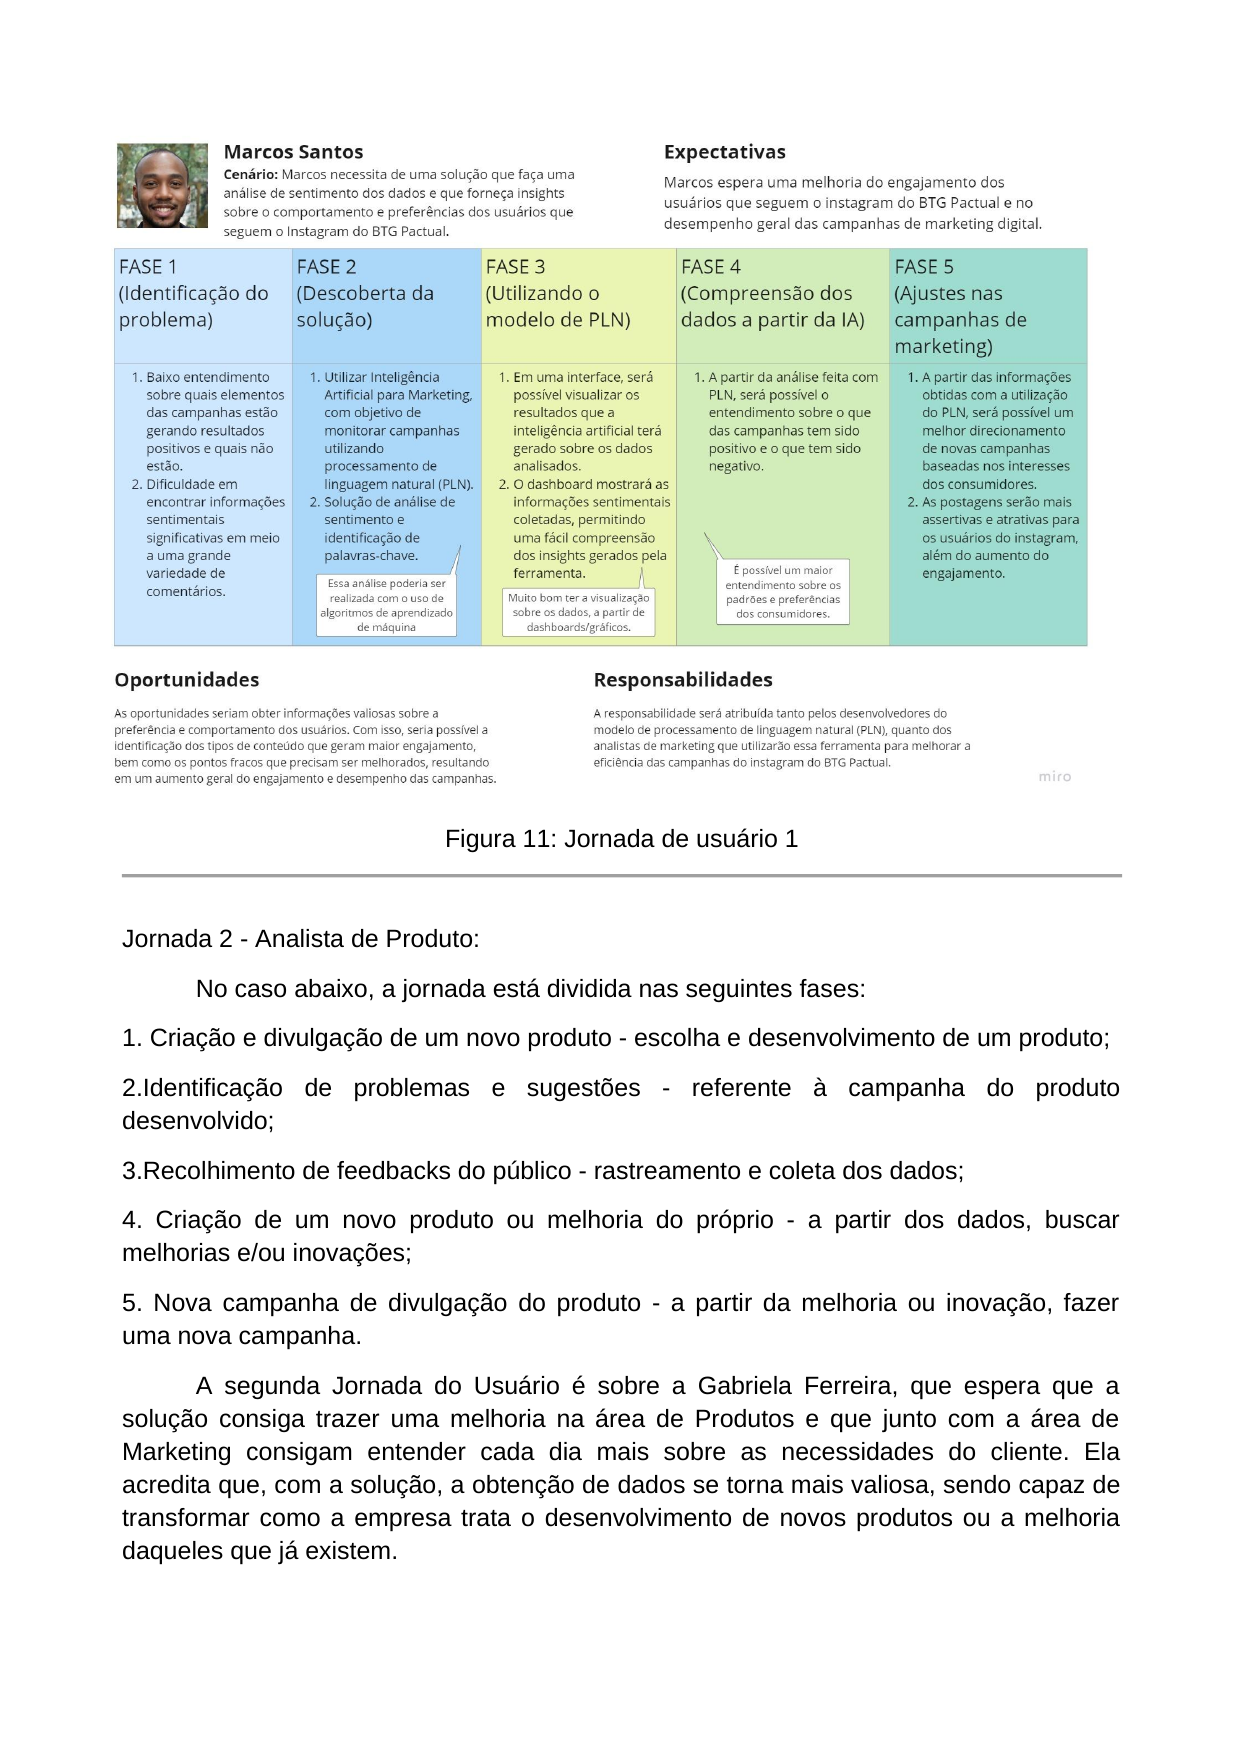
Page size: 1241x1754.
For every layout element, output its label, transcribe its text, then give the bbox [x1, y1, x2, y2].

text No caso abaixo, a jornada está dividida nas seguintes fases: [122, 973, 1122, 1002]
text 5. Nova campanha de divulgação do produto - a partir da melhoria ou inovação, fazer uma nova campanha. [122, 1288, 1122, 1350]
text 3.Recolhimento de feedbacks do público - rastreamento e coleta dos dados; [122, 1156, 1122, 1184]
text Jornada 2 - Analista de Produto: [122, 924, 1122, 953]
picture [93, 118, 1094, 804]
text A segunda Jornada do Usuário é sobre a Gabriela Ferreira, que espera que a solução consiga trazer uma melhoria na área de Produtos e que junto com a área de Marketing consigam entender cada dia mais sobre as necessidades do cliente. Ela acredita que, com a solução, a obtenção de dados se torna mais valiosa, sendo capaz de transformar como a empresa trata o desenvolvimento de novos produtos ou a melhoria daqueles que já existem. [122, 1371, 1122, 1564]
text 4. Criação de um novo produto ou melhoria do próprio - a partir dos dados, buscar melhorias e/ou inovações; [122, 1205, 1122, 1267]
text 1. Criação e divulgação de um novo produto - escolha e desenvolvimento de um produto; [122, 1023, 1122, 1052]
text 2.Identificação de problemas e sugestões - referente à campanha do produto desenvolvido; [122, 1073, 1122, 1135]
text Figura 11: Jornada de usuário 1 [122, 824, 1122, 853]
